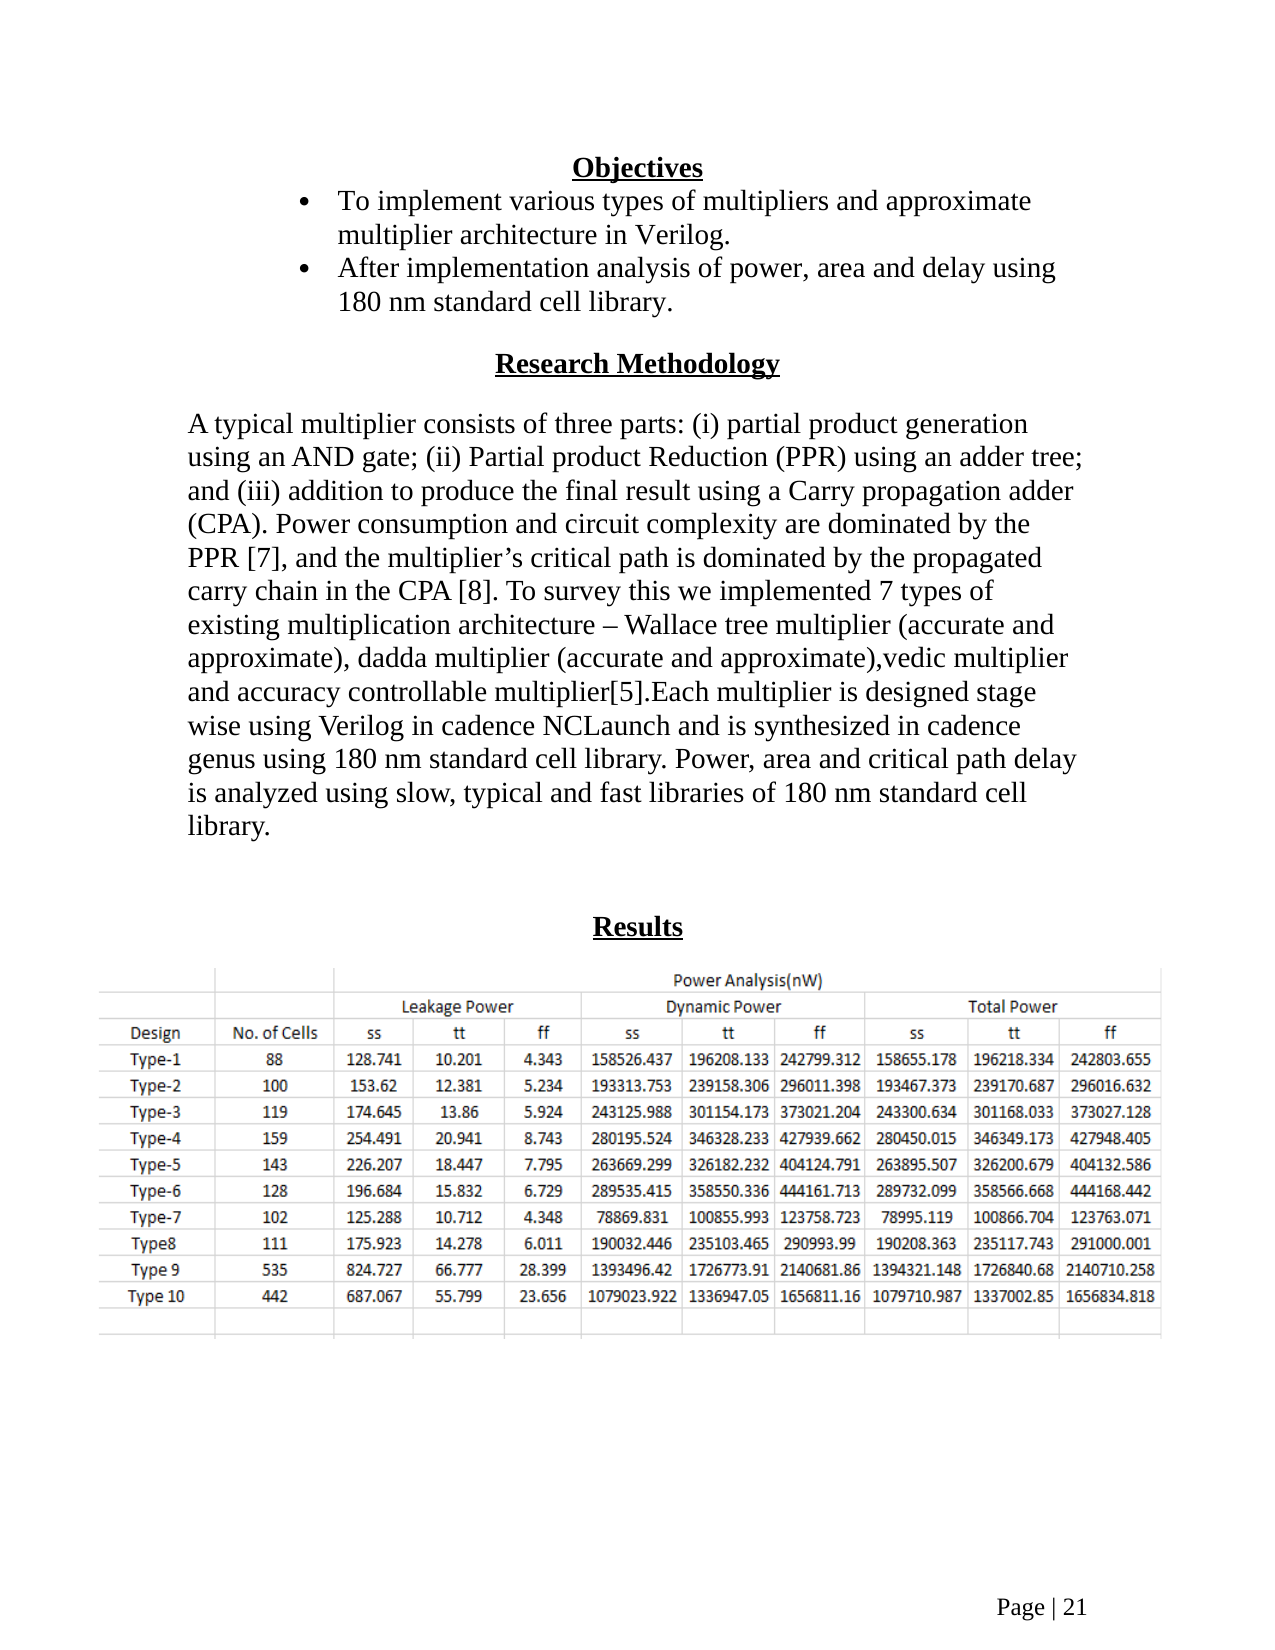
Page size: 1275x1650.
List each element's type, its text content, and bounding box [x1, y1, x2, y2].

text A typical multiplier consists of three parts: (i) partial product generation using an AND gate; (ii) Partial product Reduction (PPR) using an adder tree; and (iii) addition to produce the final result using a Carry propagation adder (CPA). Power consumption and circuit complexity are dominated by the PPR [7], and the multiplier’s critical path is dominated by the propagated carry chain in the CPA [8]. To survey this we implemented 7 types of existing multiplication architecture – Wallace tree multiplier (accurate and approximate), dadda multiplier (accurate and approximate),vedic multiplier and accuracy controllable multiplier[5].Each multiplier is designed stage wise using Verilog in cadence NCLaunch and is synthesized in cadence genus using 180 nm standard cell library. Power, area and critical path delay is analyzed using slow, typical and fast libraries of 180 nm standard cell library. [187, 406, 1087, 842]
picture [98, 968, 1162, 1339]
list To implement various types of multipliers and approximate multiplier architecture in Verilog. [300, 183, 1087, 251]
list After implementation analysis of power, area and delay using 180 nm standard cell library. [300, 251, 1087, 318]
text Results [187, 909, 1087, 942]
text Objectives [187, 150, 1087, 183]
text Research Methodology [187, 346, 1087, 380]
